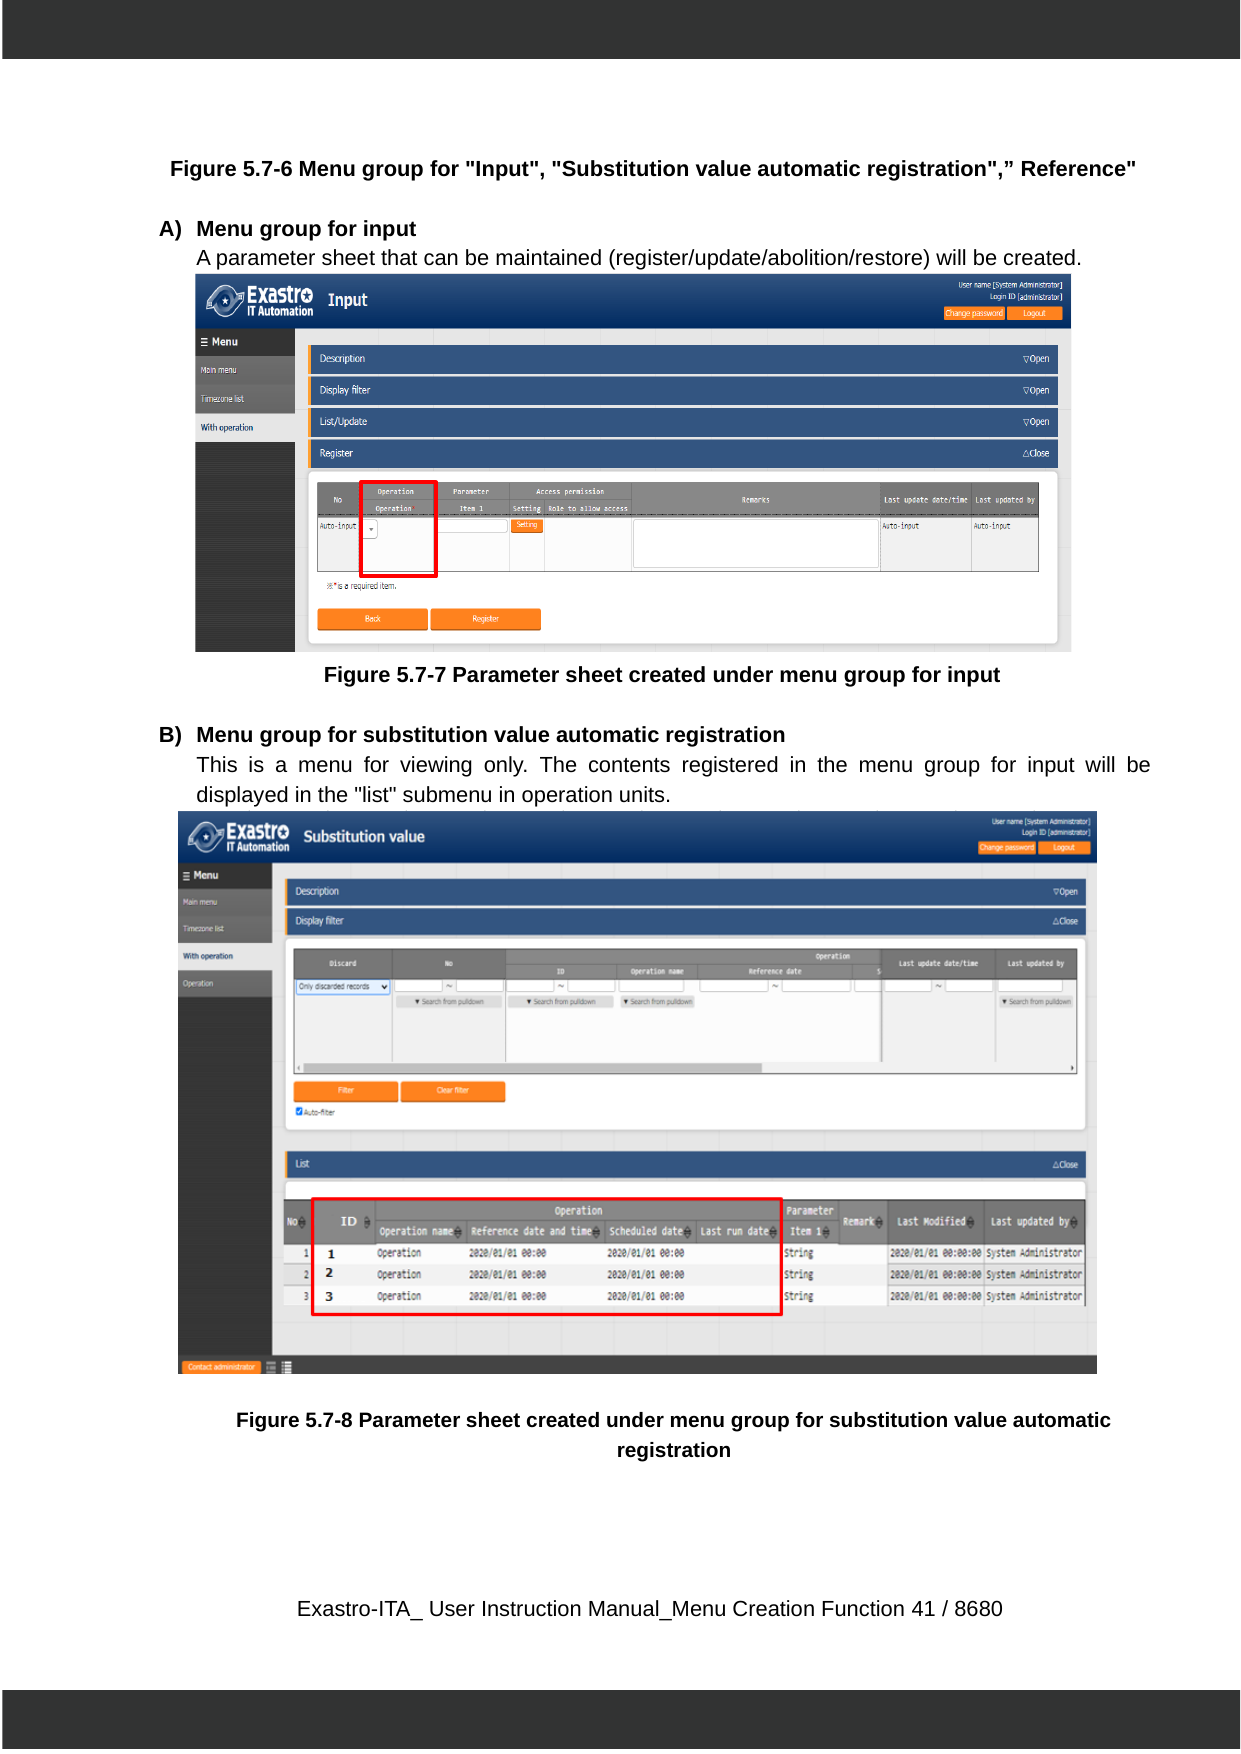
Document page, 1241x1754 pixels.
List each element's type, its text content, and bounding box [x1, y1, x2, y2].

list Figure 5.7-8 Parameter sheet created under menu group for substitution value automatic registration [196, 1405, 1152, 1464]
picture [2, 1690, 1241, 1749]
list Menu group for input [159, 213, 1152, 243]
text Figure 5.7-6 Menu group for "Input", "Substitution value automatic registration",” Reference" [148, 154, 1152, 183]
picture [195, 273, 1072, 652]
list A parameter sheet that can be maintained (register/update/abolition/restore) will be created. [196, 243, 1152, 273]
picture [178, 810, 1097, 1374]
list This is a menu for viewing only. The contents registered in the menu group for input will be displayed in the "list" submenu in operation units. [196, 749, 1152, 809]
list Menu group for substitution value automatic registration [159, 720, 1152, 749]
picture [2, 0, 1241, 59]
text Figure 5.7-7 Parameter sheet created under menu group for input [148, 660, 1152, 690]
